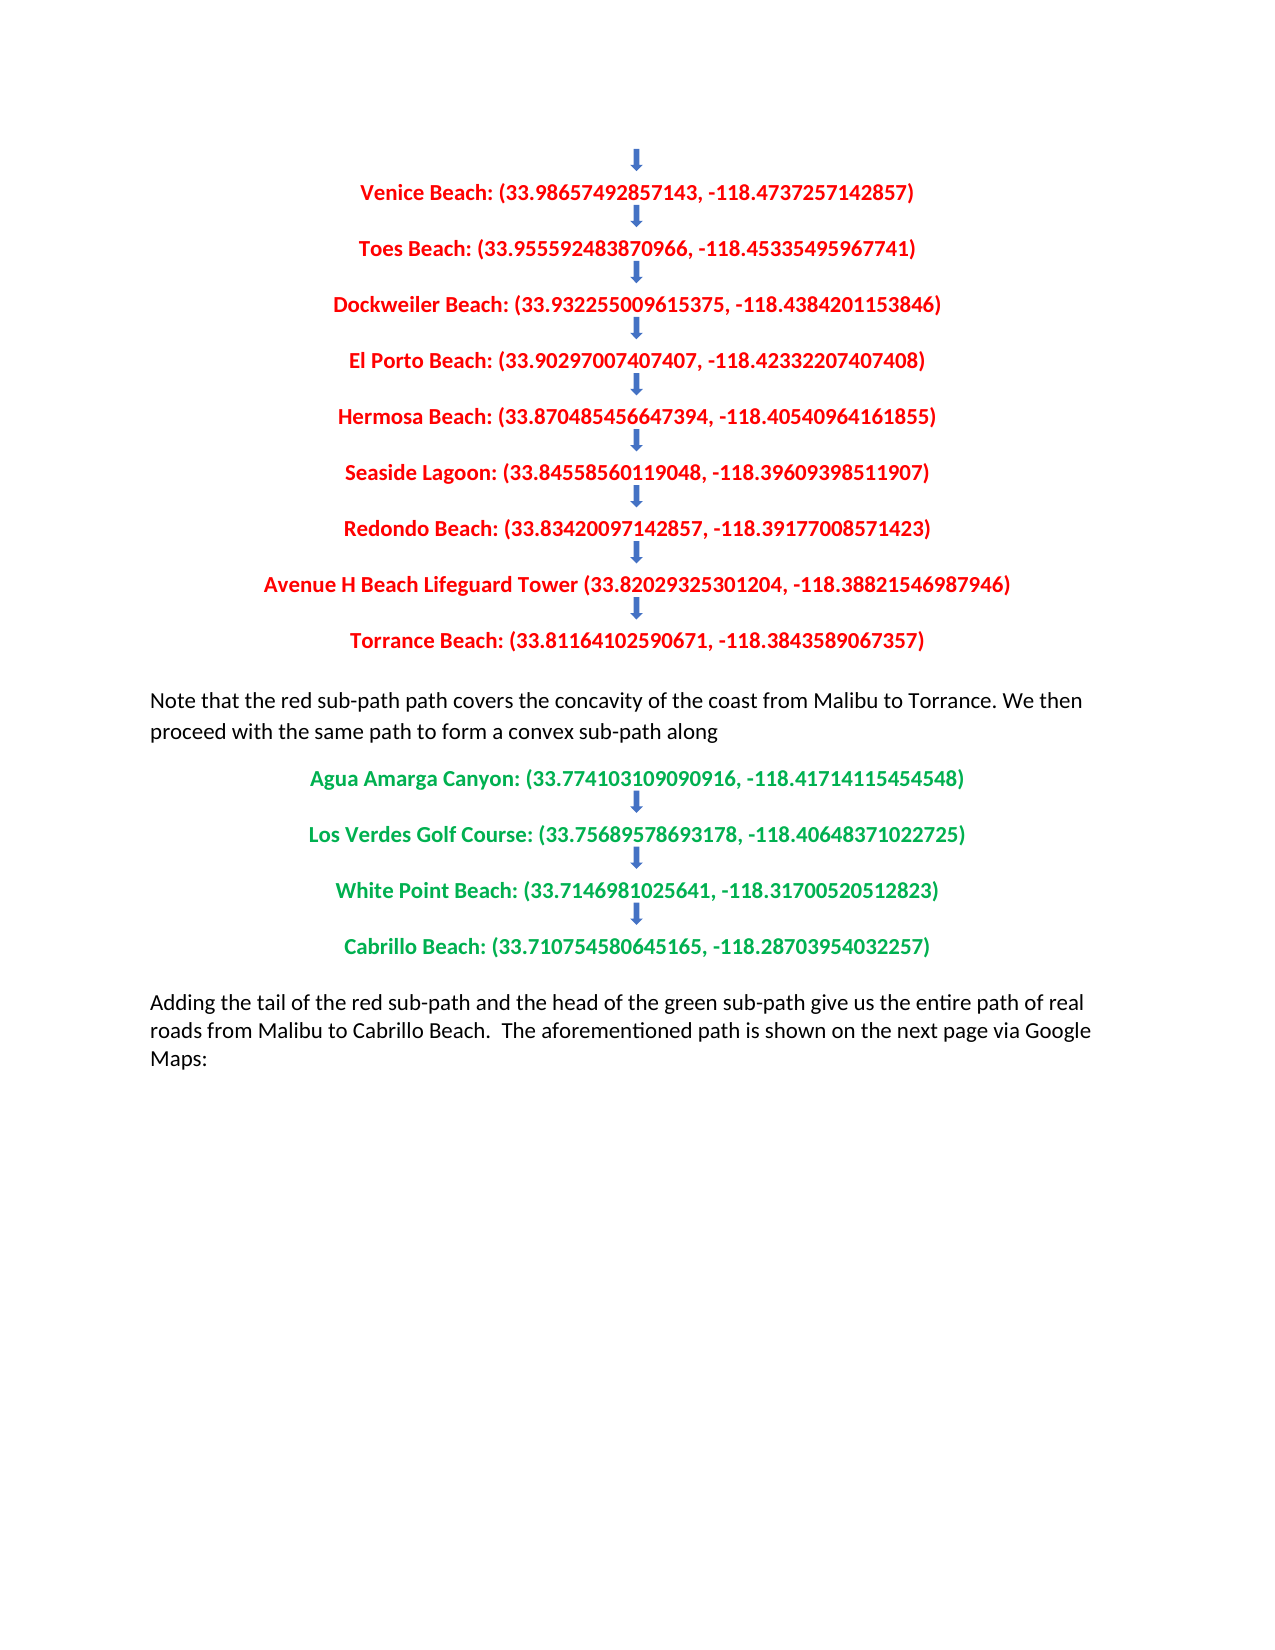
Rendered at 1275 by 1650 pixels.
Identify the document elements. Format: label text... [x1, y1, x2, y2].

text Agua Amarga Canyon: (33.774103109090916, -118.41714115454548) [150, 764, 1125, 792]
text Note that the red sub-path path covers the concavity of the coast from Malibu to Torrance. We then proceed with the same path to form a convex sub-path along [150, 687, 1125, 745]
text Cabrillo Beach: (33.710754580645165, -118.28703954032257) [150, 932, 1125, 960]
text Hermosa Beach: (33.870485456647394, -118.40540964161855) [150, 402, 1125, 430]
text El Porto Beach: (33.90297007407407, -118.42332207407408) [150, 346, 1125, 374]
text Dockweiler Beach: (33.932255009615375, -118.4384201153846) [150, 290, 1125, 318]
text Adding the tail of the red sub-path and the head of the green sub-path give us the entire path of real roads from Malibu to Cabrillo Beach. The aforementioned path is shown on the next page via Google Maps: [150, 988, 1125, 1072]
text Venice Beach: (33.98657492857143, -118.4737257142857) [150, 178, 1125, 206]
text White Point Beach: (33.7146981025641, -118.31700520512823) [150, 876, 1125, 904]
text Redondo Beach: (33.83420097142857, -118.39177008571423) [150, 514, 1125, 542]
text Torrance Beach: (33.81164102590671, -118.3843589067357) [150, 626, 1125, 654]
text Avenue H Beach Lifeguard Tower (33.82029325301204, -118.38821546987946) [150, 570, 1125, 598]
text Seaside Lagoon: (33.84558560119048, -118.39609398511907) [150, 458, 1125, 486]
text Los Verdes Golf Course: (33.75689578693178, -118.40648371022725) [150, 820, 1125, 848]
text Toes Beach: (33.955592483870966, -118.45335495967741) [150, 234, 1125, 262]
